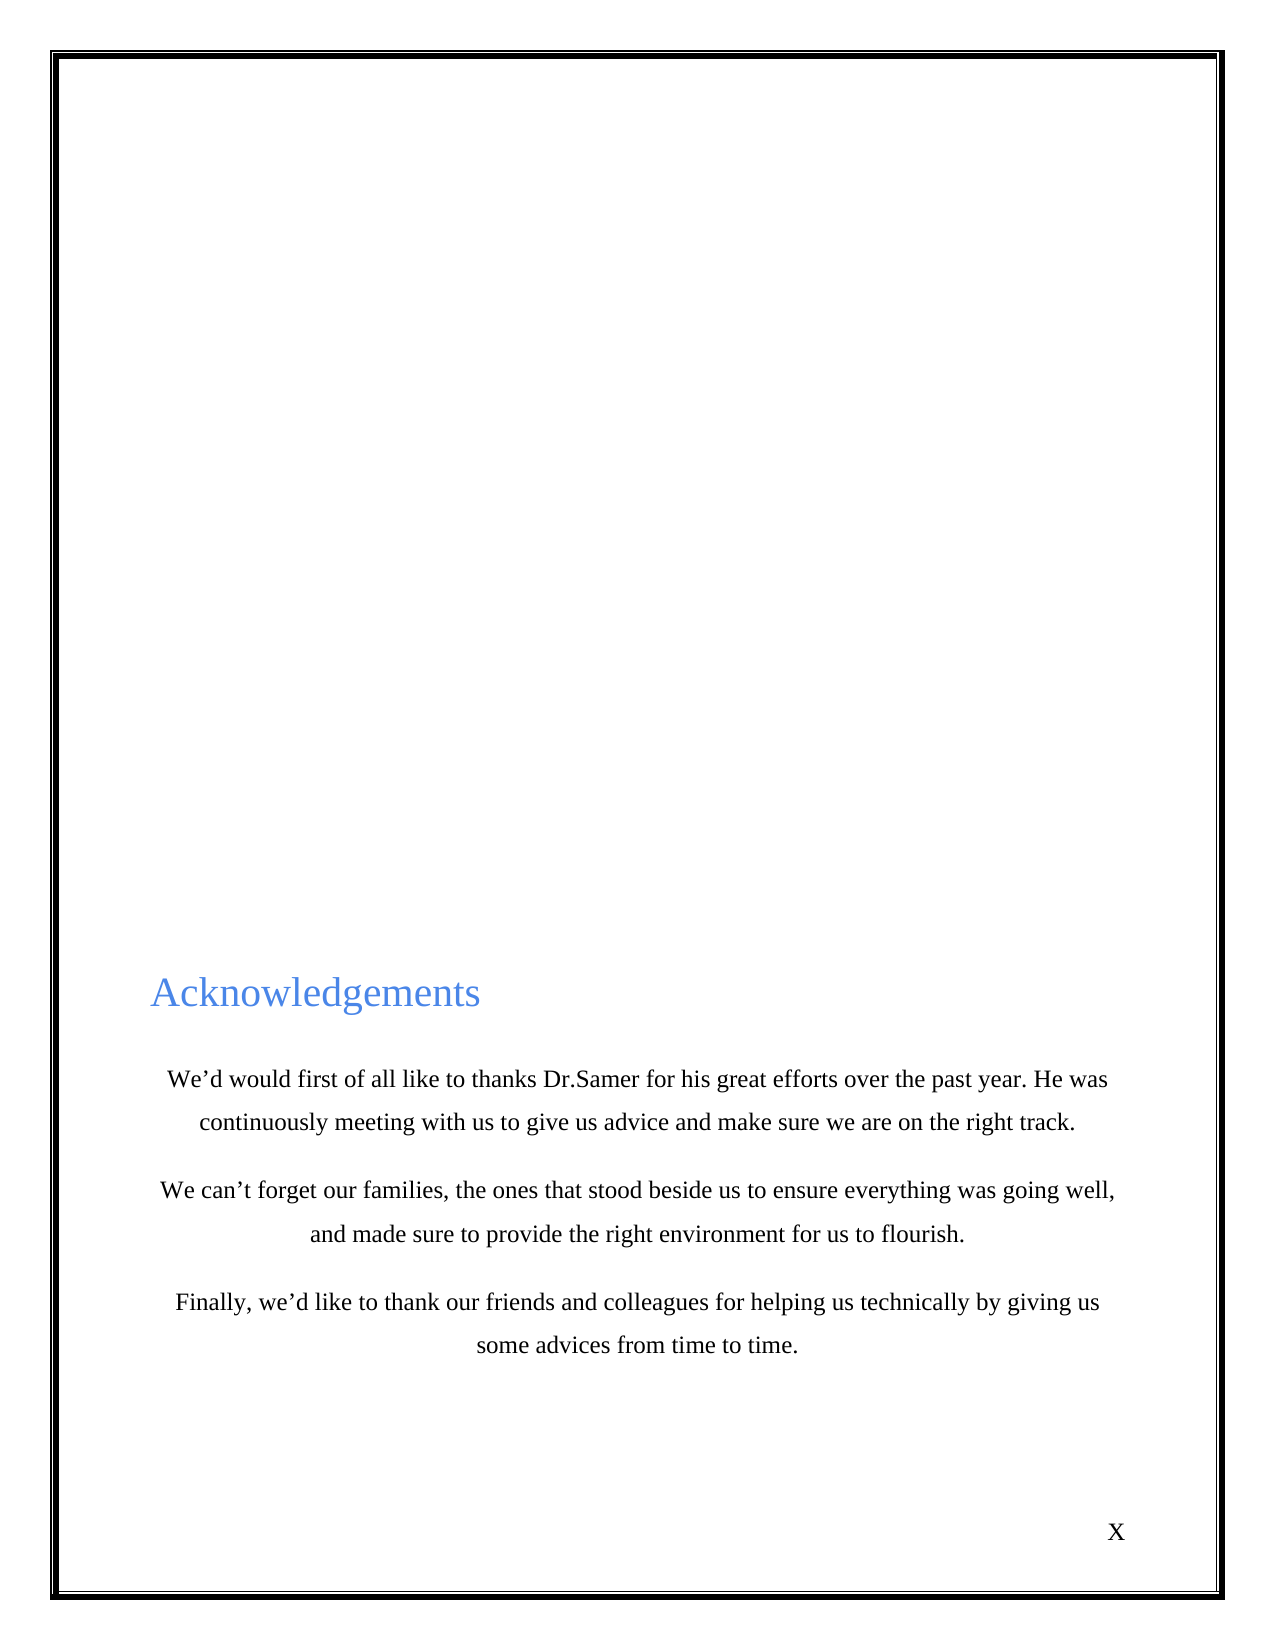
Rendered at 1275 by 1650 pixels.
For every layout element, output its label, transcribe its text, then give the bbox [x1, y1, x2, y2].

subtitle Acknowledgements [150, 967, 1125, 1015]
text We can’t forget our families, the ones that stood beside us to ensure everything was going well, and made sure to provide the right environment for us to flourish. [150, 1176, 1125, 1247]
text Finally, we’d like to thank our friends and colleagues for helping us technically by giving us some advices from time to time. [150, 1287, 1125, 1359]
text We’d would first of all like to thanks Dr.Samer for his great efforts over the past year. He was continuously meeting with us to give us advice and make sure we are on the right track. [150, 1064, 1125, 1136]
